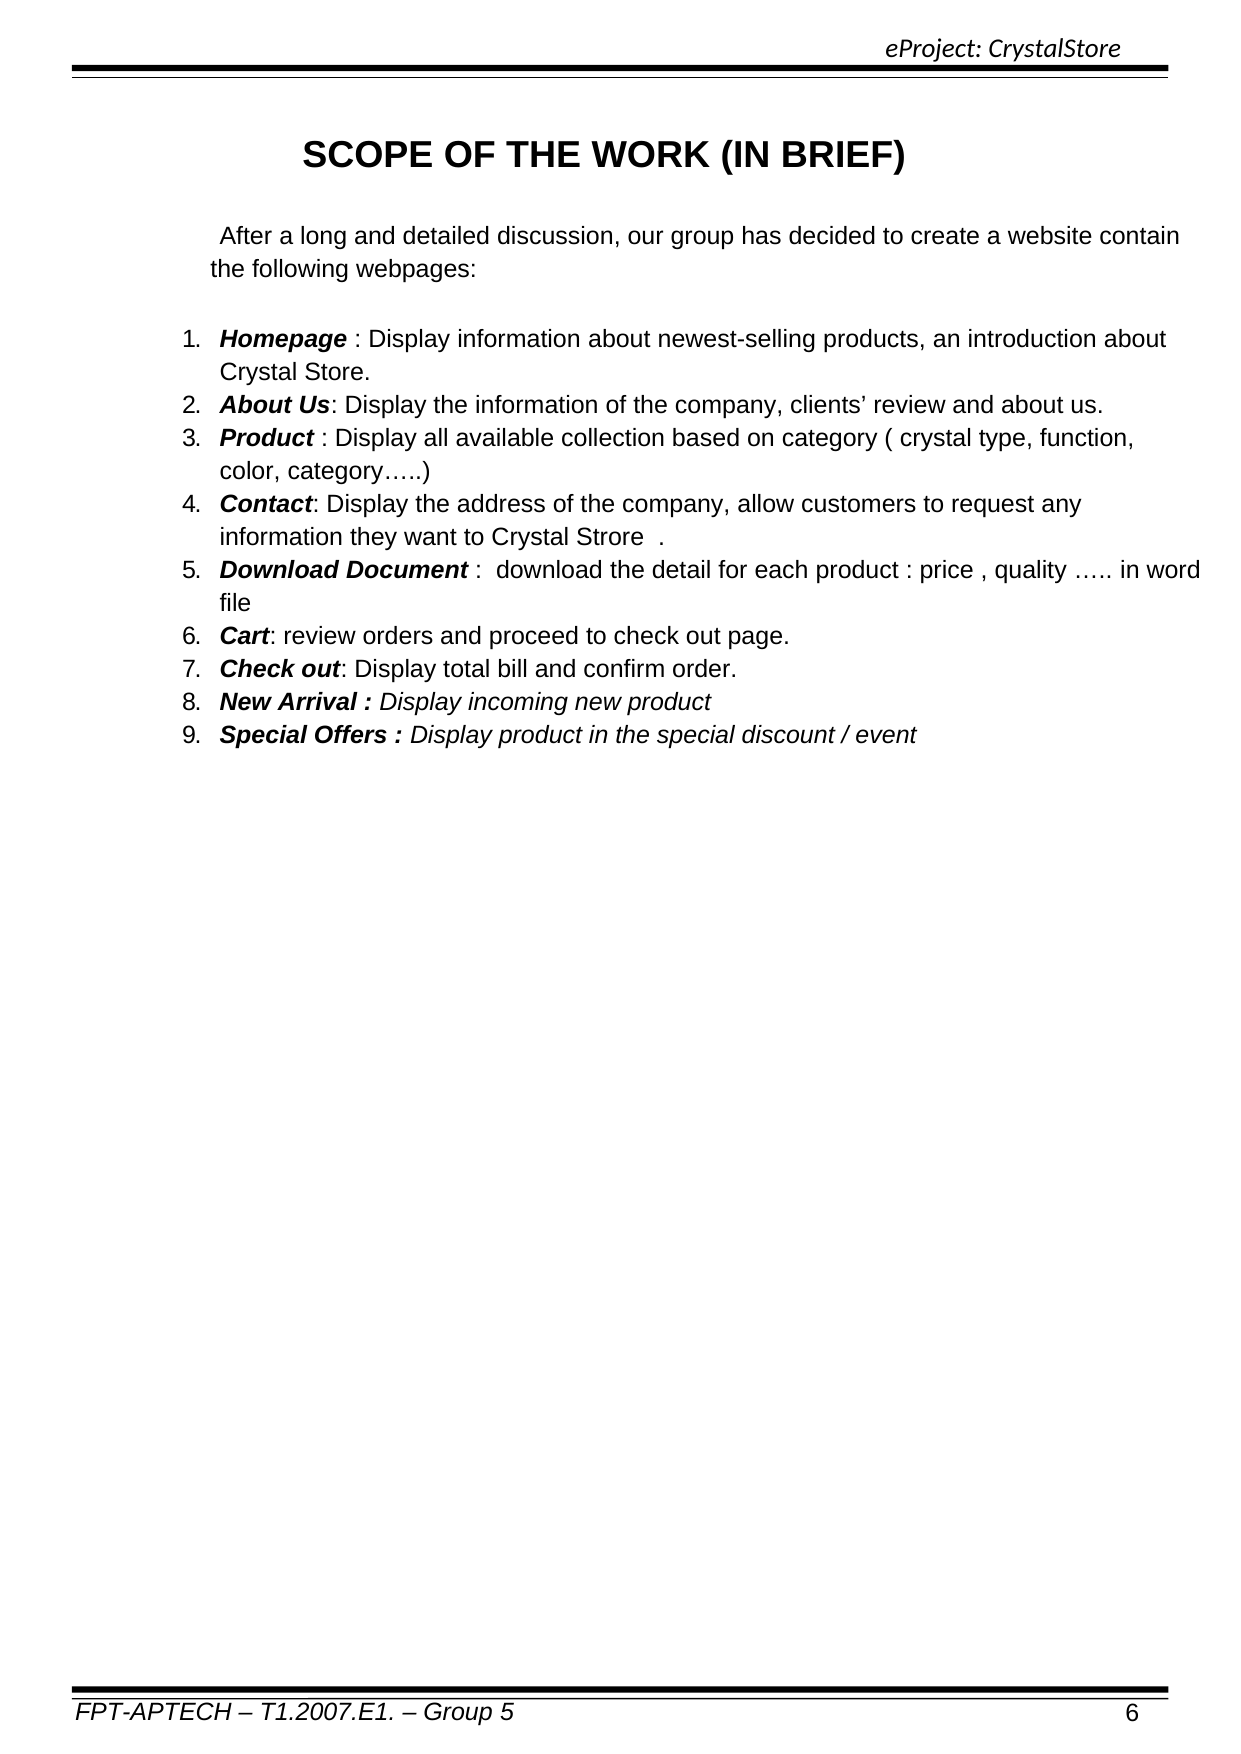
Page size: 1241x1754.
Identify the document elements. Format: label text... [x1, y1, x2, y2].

list About Us: Display the information of the company, clients’ review and about us. [182, 390, 1203, 419]
text After a long and detailed discussion, our group has decided to create a website contain the following webpages: [210, 221, 1203, 283]
list Product : Display all available collection based on category ( crystal type, function, color, category…..) [182, 423, 1203, 485]
list Contact: Display the address of the company, allow customers to request any information they want to Crystal Strore . [182, 489, 1203, 551]
list New Arrival : Display incoming new product [182, 687, 1203, 716]
list Homepage : Display information about newest-selling products, an introduction about Crystal Store. [182, 324, 1203, 386]
subtitle SCOPE OF THE WORK (IN BRIEF) [46, 132, 1203, 175]
list Download Document : download the detail for each product : price , quality ….. in word file [182, 555, 1203, 617]
list Special Offers : Display product in the special discount / event [182, 720, 1203, 749]
list Cart: review orders and proceed to check out page. [182, 621, 1203, 650]
list Check out: Display total bill and confirm order. [182, 654, 1203, 683]
